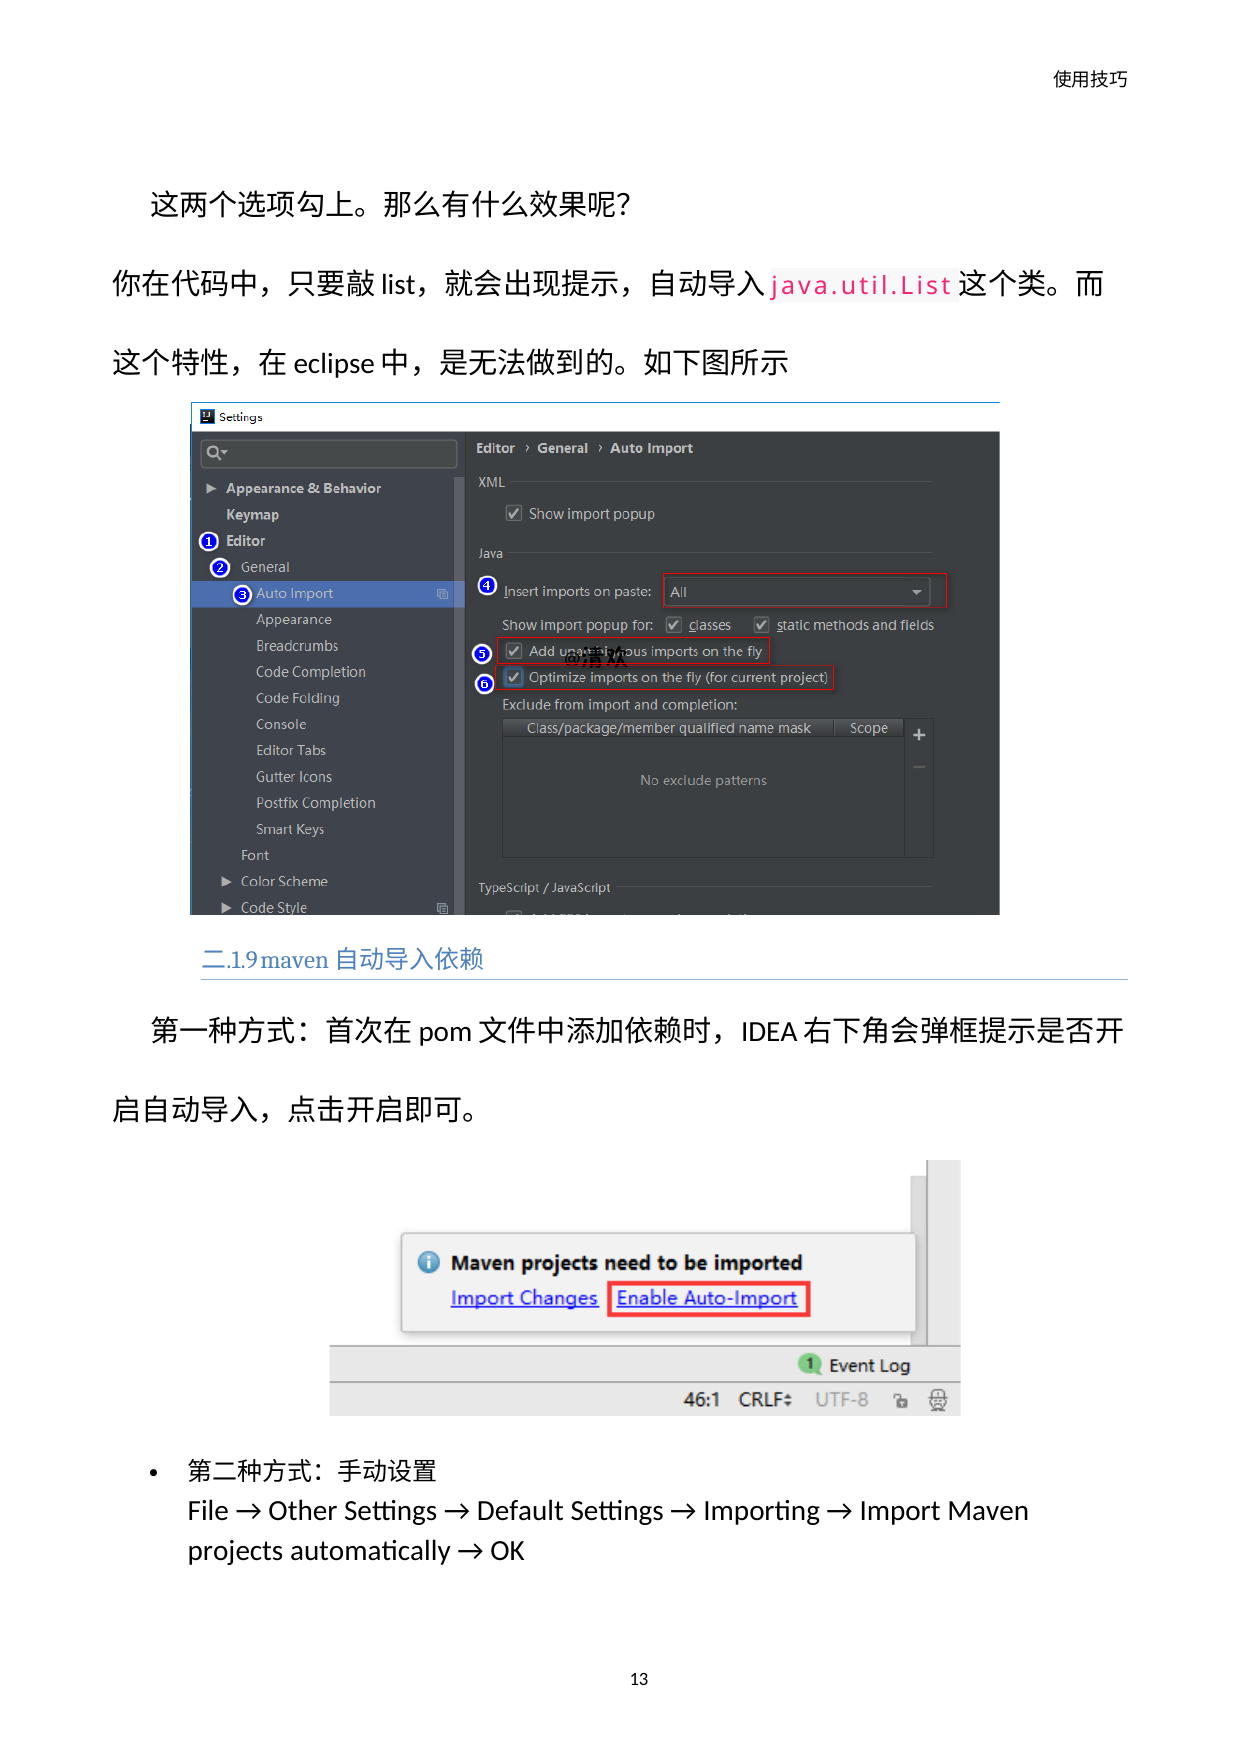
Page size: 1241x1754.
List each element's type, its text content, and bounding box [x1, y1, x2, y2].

text 这两个选项勾上。那么有什么效果呢？ 你在代码中，只要敲list，就会出现提示，自动导入java.util.List这个类。而这个特性，在eclipse中，是无法做到的。如下图所示 [112, 163, 1128, 401]
subtitle maven自动导入依赖 [201, 937, 1128, 979]
text 第一种方式：首次在pom文件中添加依赖时，IDEA右下角会弹框提示是否开启自动导入，点击开启即可。 [112, 989, 1128, 1147]
list 第二种方式：手动设置 File → Other Settings → Default Settings → Importing → Import Maven projects automatically → OK [150, 1450, 1128, 1569]
picture [329, 1160, 961, 1416]
picture [190, 402, 1000, 915]
